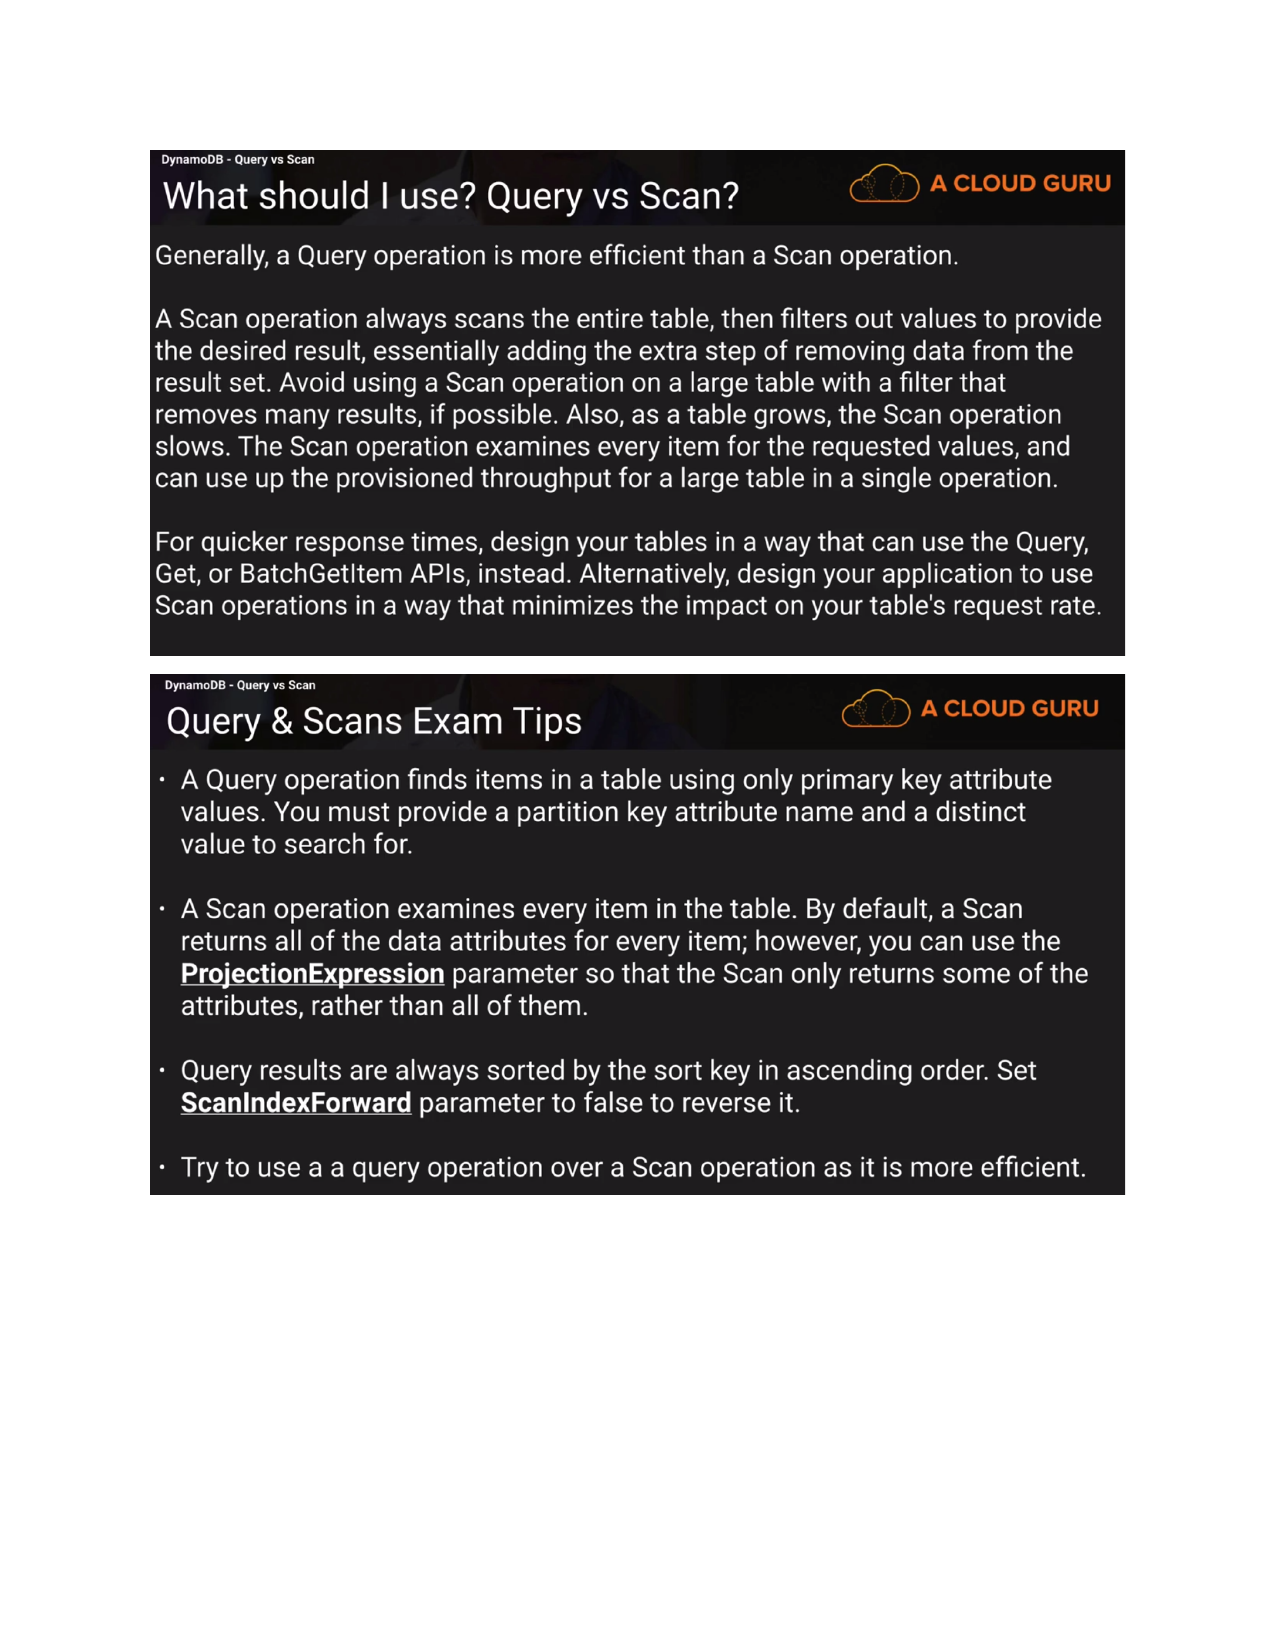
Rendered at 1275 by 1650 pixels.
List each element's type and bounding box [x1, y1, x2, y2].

picture [150, 674, 1125, 1195]
picture [150, 150, 1125, 656]
